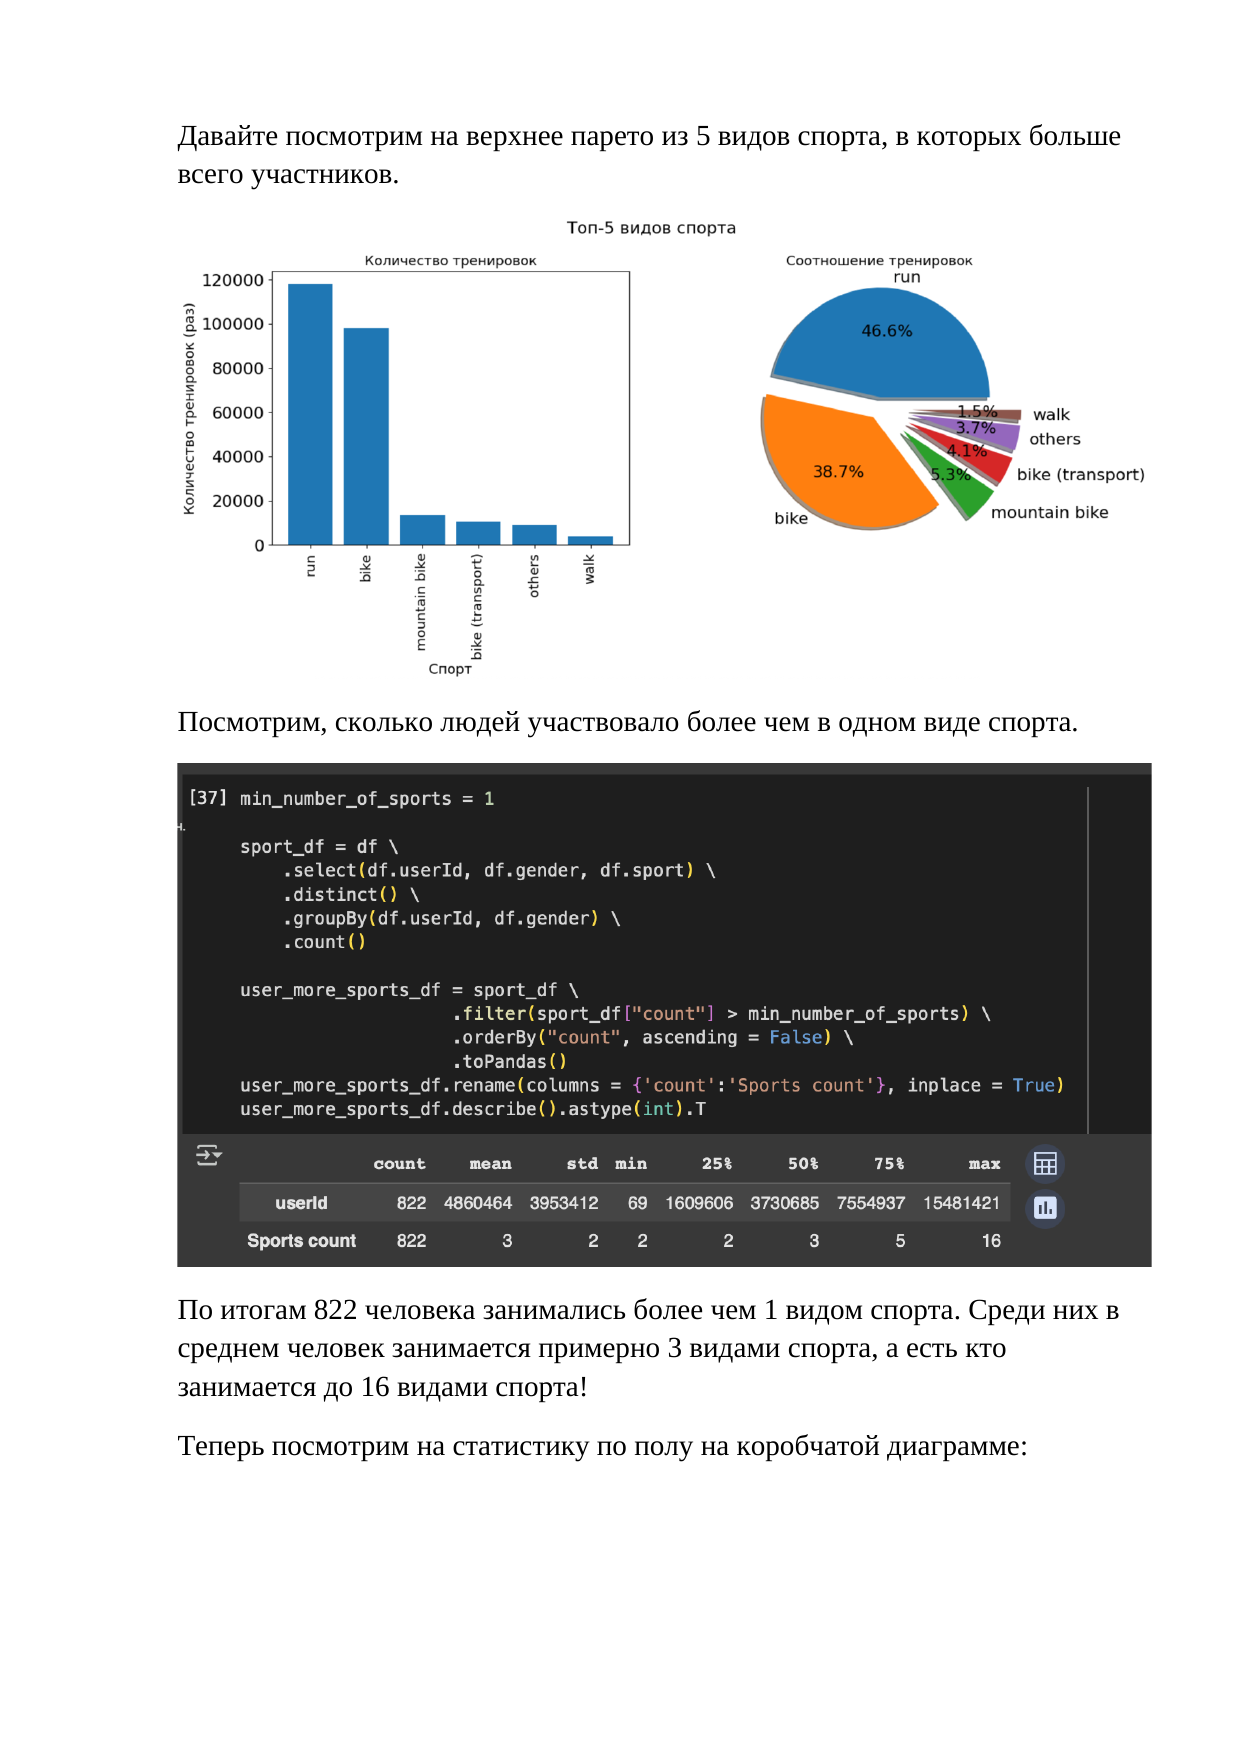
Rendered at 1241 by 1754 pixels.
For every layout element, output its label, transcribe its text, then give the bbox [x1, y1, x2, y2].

picture [177, 763, 1152, 1267]
text По итогам 822 человека занимались более чем 1 видом спорта. Среди них в среднем человек занимается примерно 3 видами спорта, а есть кто занимается до 16 видами спорта! [177, 1292, 1152, 1402]
picture [177, 216, 1152, 679]
text Давайте посмотрим на верхнее парето из 5 видов спорта, в которых больше всего участников. [177, 118, 1152, 190]
text Посмотрим, сколько людей участвовало более чем в одном виде спорта. [177, 704, 1152, 737]
text Теперь посмотрим на статистику по полу на коробчатой диаграмме: [177, 1428, 1152, 1462]
